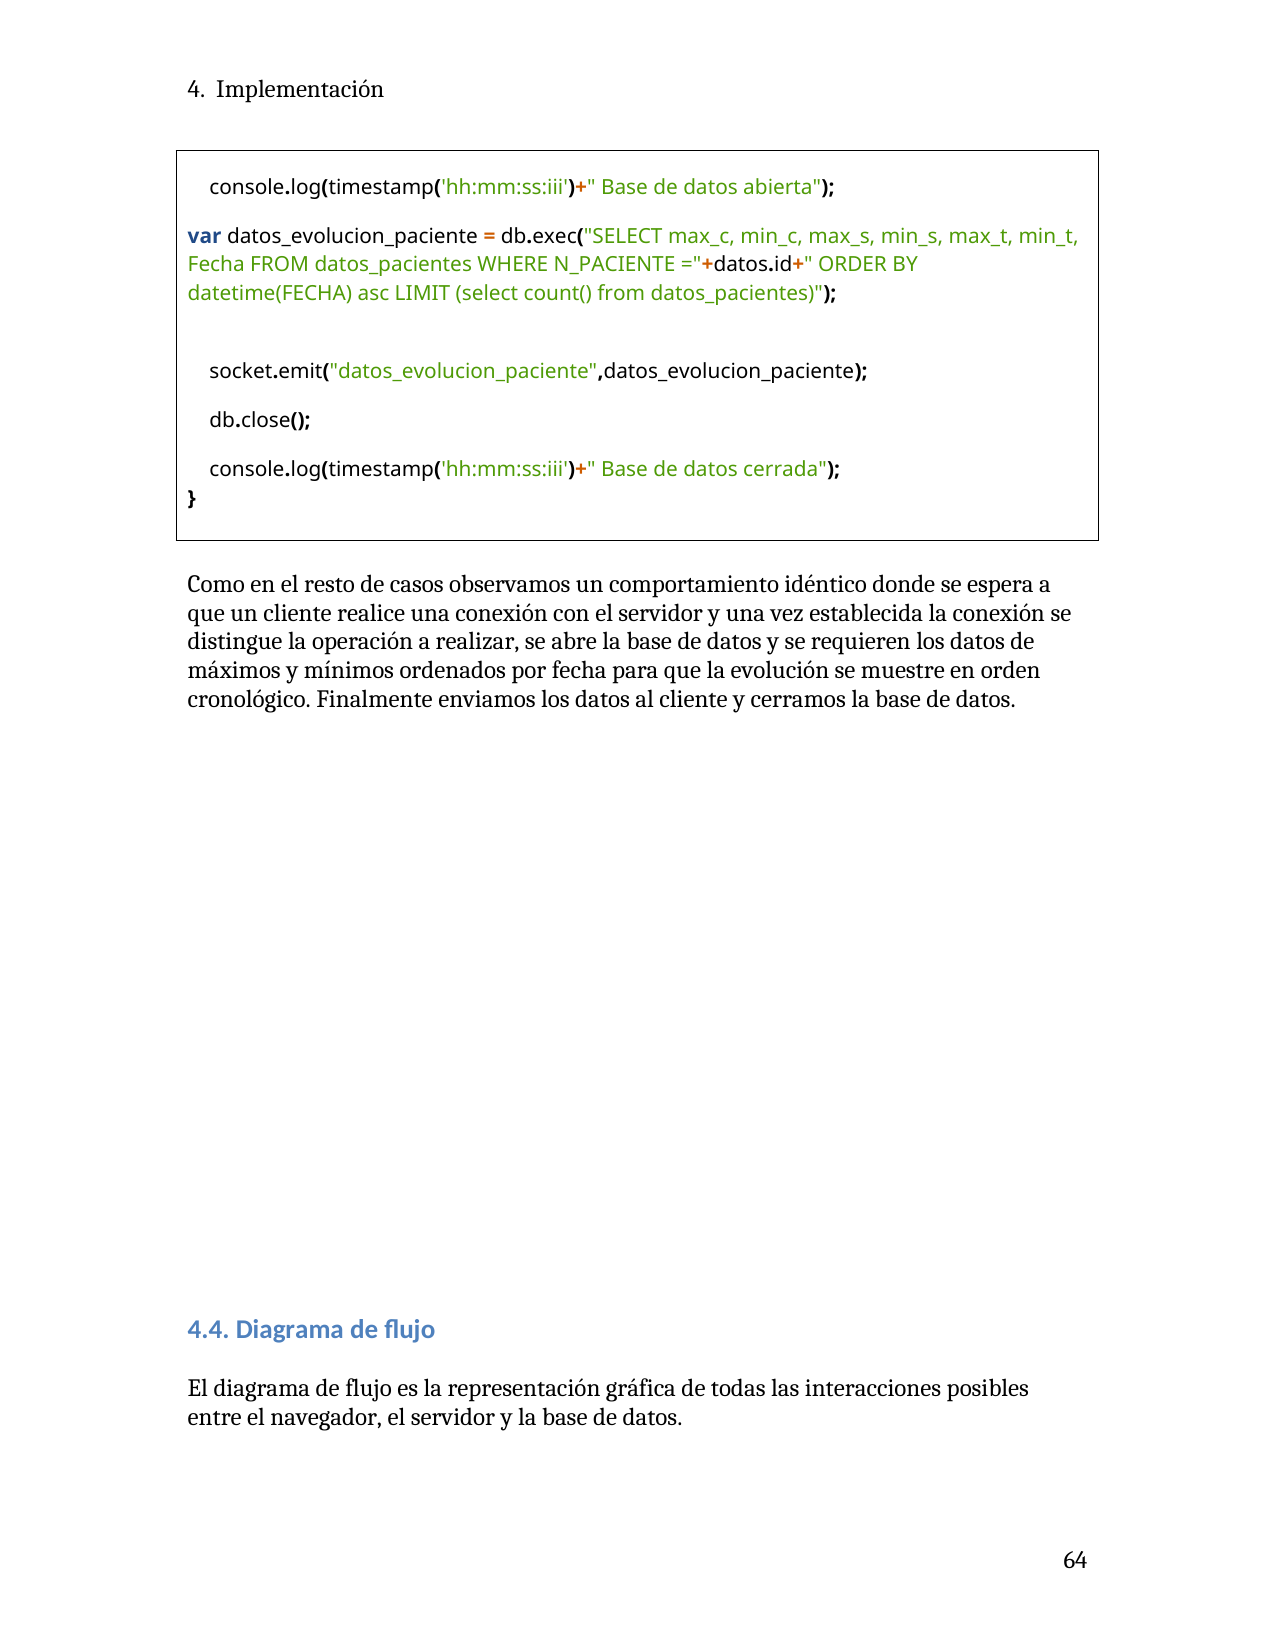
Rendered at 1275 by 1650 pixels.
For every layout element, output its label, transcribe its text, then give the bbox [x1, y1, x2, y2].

subtitle . Diagrama de flujo [187, 1312, 1087, 1346]
table_header [177, 151, 1098, 540]
text El diagrama de flujo es la representación gráfica de todas las interacciones posibles entre el navegador, el servidor y la base de datos. [187, 1374, 1087, 1432]
text Como en el resto de casos observamos un comportamiento idéntico donde se espera a que un cliente realice una conexión con el servidor y una vez establecida la conexión se distingue la operación a realizar, se abre la base de datos y se requieren los datos de máximos y mínimos ordenados por fecha para que la evolución se muestre en orden cronológico. Finalmente enviamos los datos al cliente y cerramos la base de datos. [187, 570, 1087, 713]
